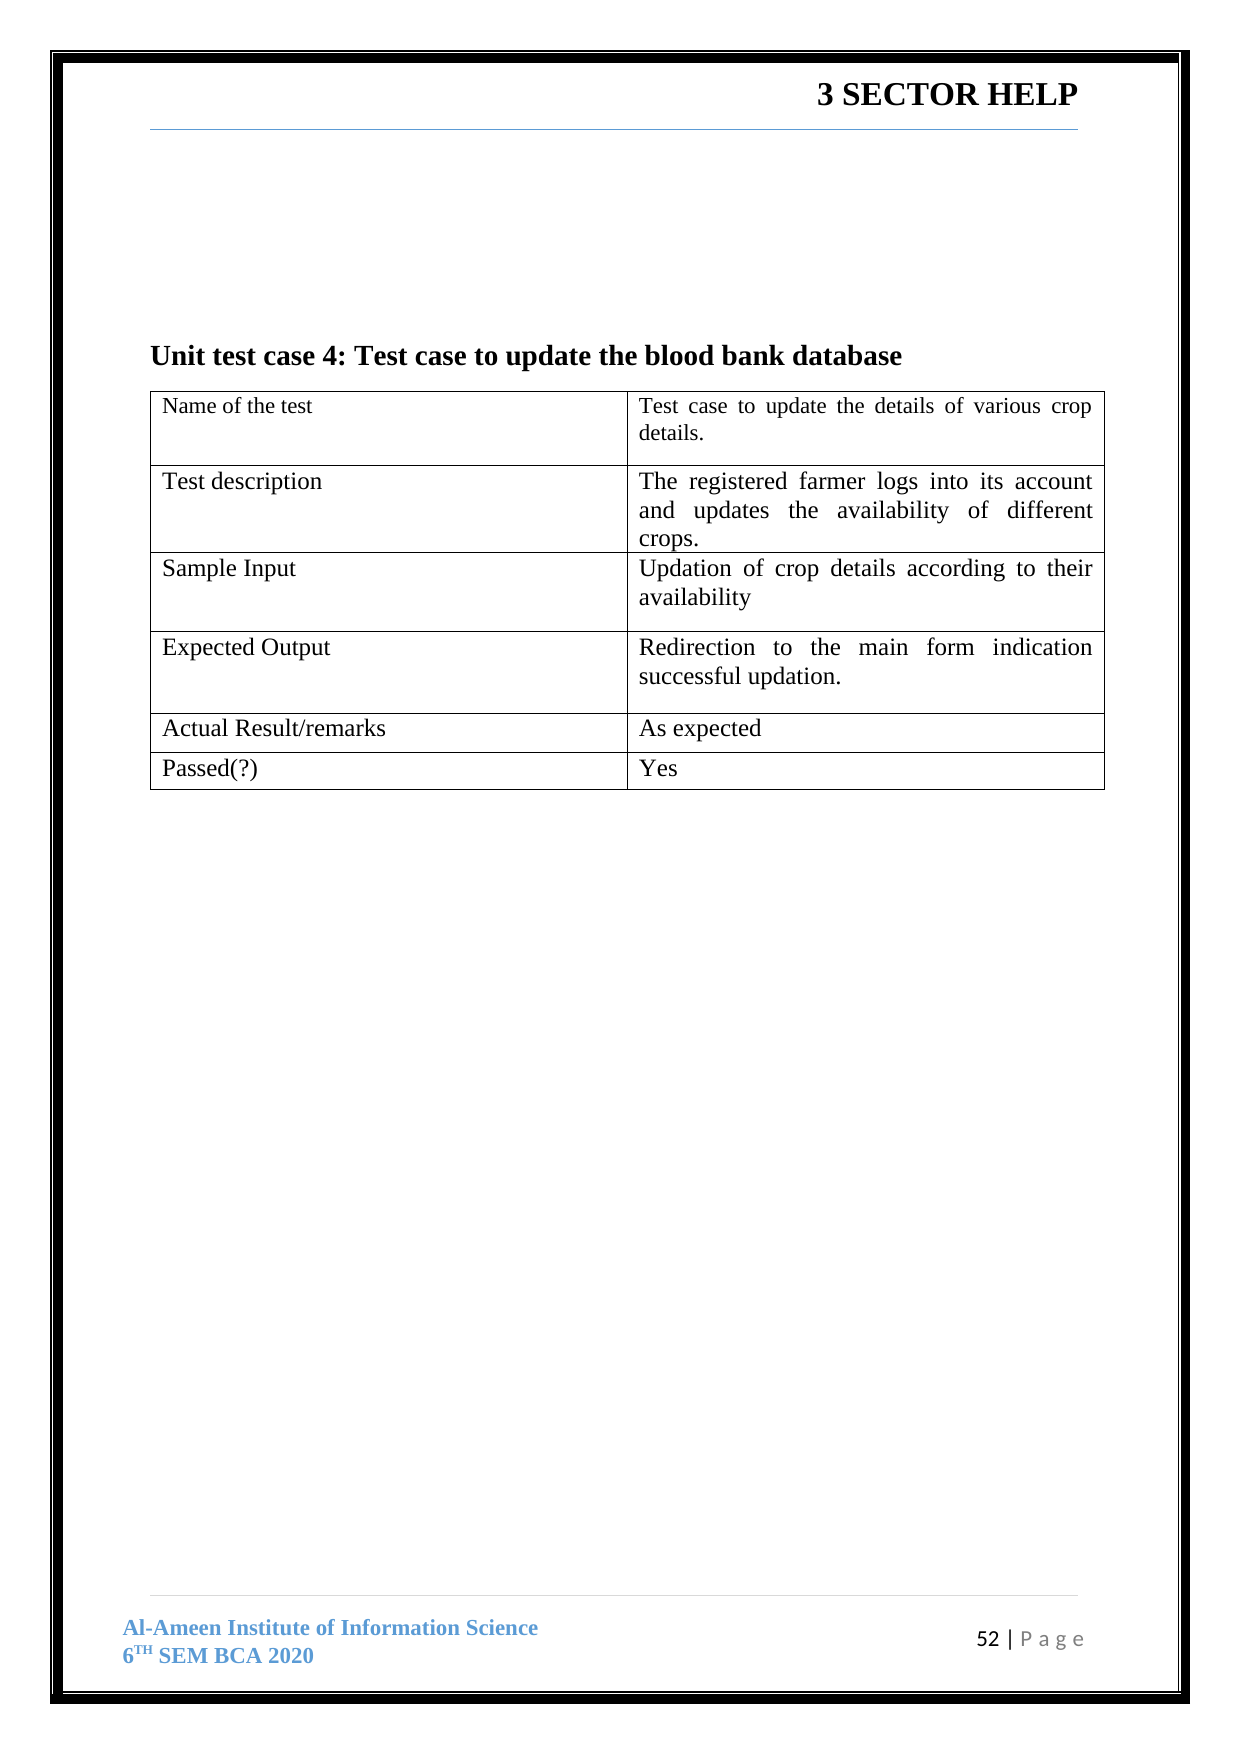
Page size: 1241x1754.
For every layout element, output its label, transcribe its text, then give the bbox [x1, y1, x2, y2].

table_cell Passed(?) [151, 753, 627, 789]
text Unit test case 4: Test case to update the blood bank database [150, 338, 1078, 372]
table_header Test case to update the details of various crop details. [628, 392, 1104, 465]
table_cell As expected [628, 714, 1104, 752]
table_cell Sample Input [151, 553, 627, 631]
table_header Name of the test [151, 392, 627, 465]
table_cell Updation of crop details according to their availability [628, 553, 1104, 631]
table_cell Test description [151, 466, 627, 552]
table_cell The registered farmer logs into its account and updates the availability of different crops. [628, 466, 1104, 552]
table_cell Yes [628, 753, 1104, 789]
table_cell Actual Result/remarks [151, 714, 627, 752]
table_cell Expected Output [151, 632, 627, 712]
table_cell Redirection to the main form indication successful updation. [628, 632, 1104, 712]
